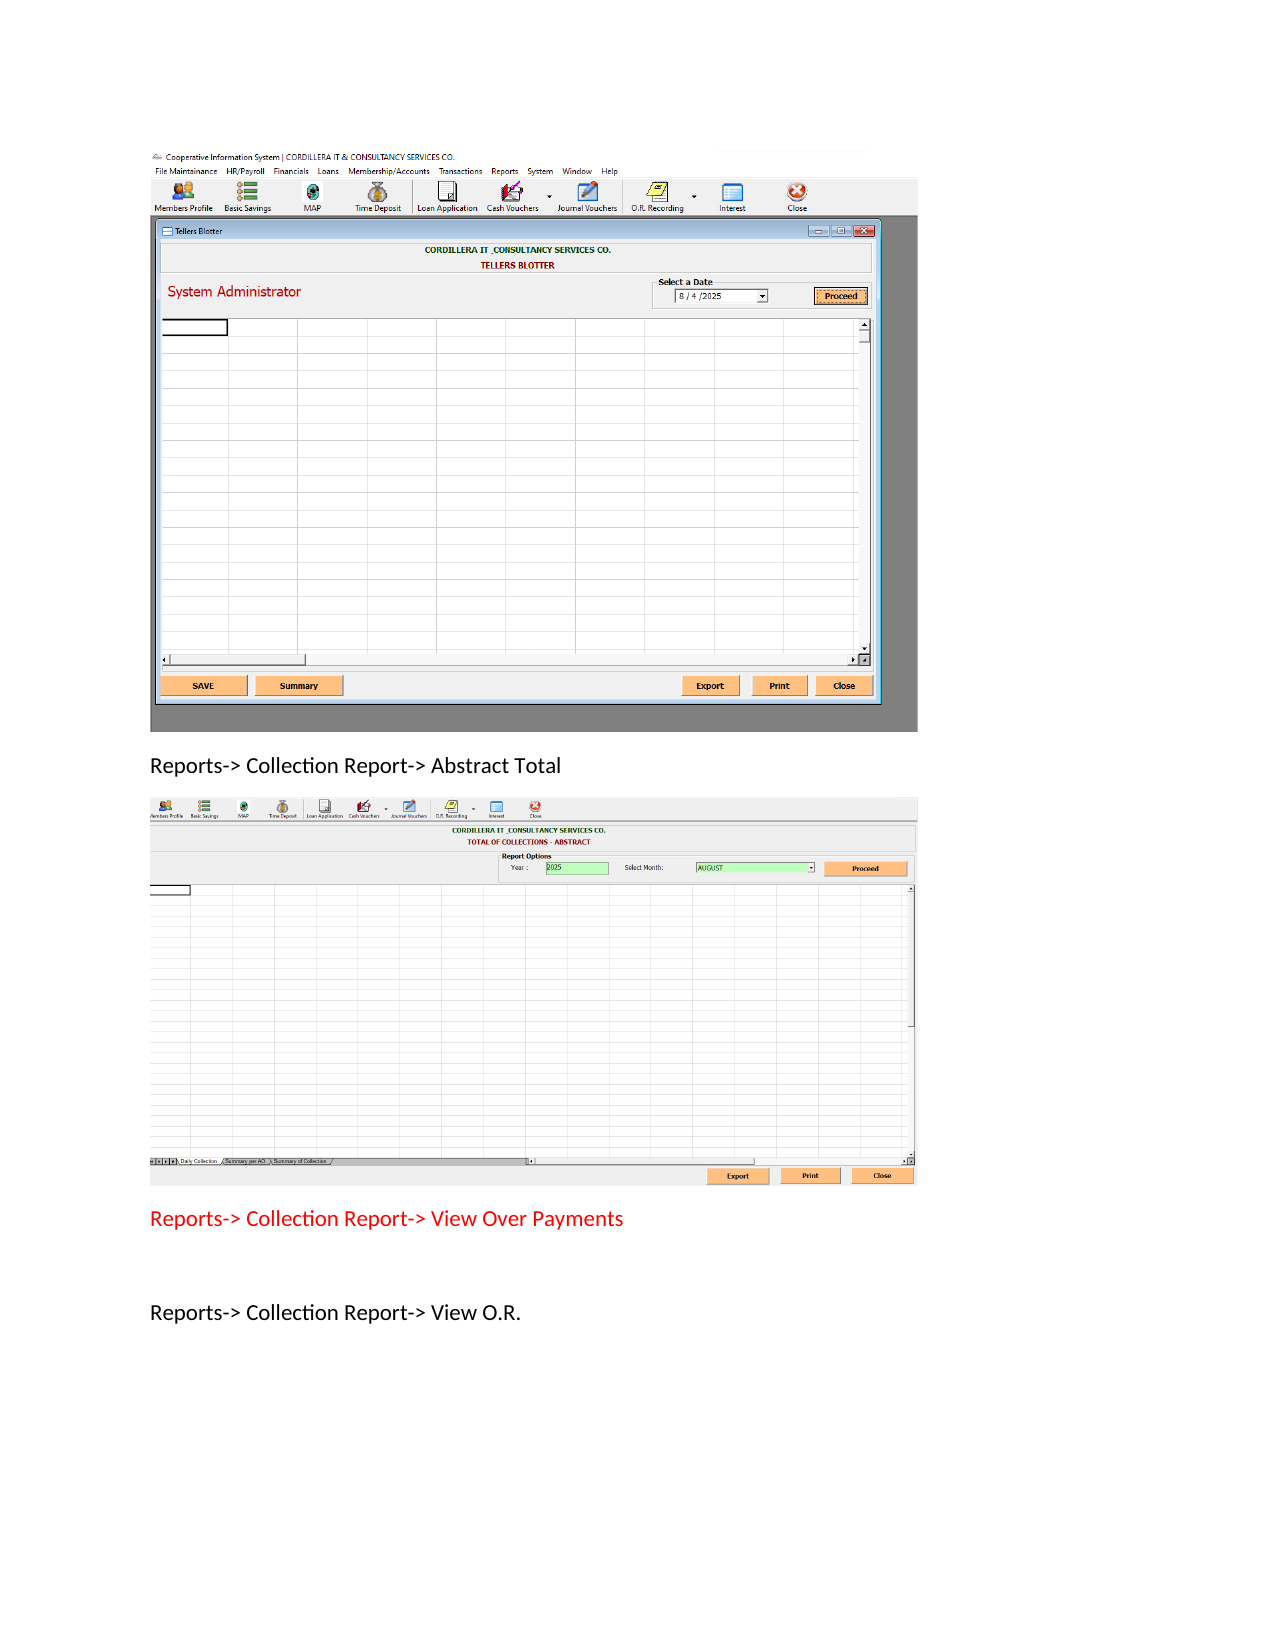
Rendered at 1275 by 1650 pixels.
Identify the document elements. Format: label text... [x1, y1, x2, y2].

text Reports-> Collection Report-> View O.R. [150, 1298, 1125, 1326]
picture [150, 797, 918, 1186]
picture [150, 150, 918, 732]
text Reports-> Collection Report-> Abstract Total [150, 751, 1125, 779]
text Reports-> Collection Report-> View Over Payments [150, 1204, 1125, 1232]
